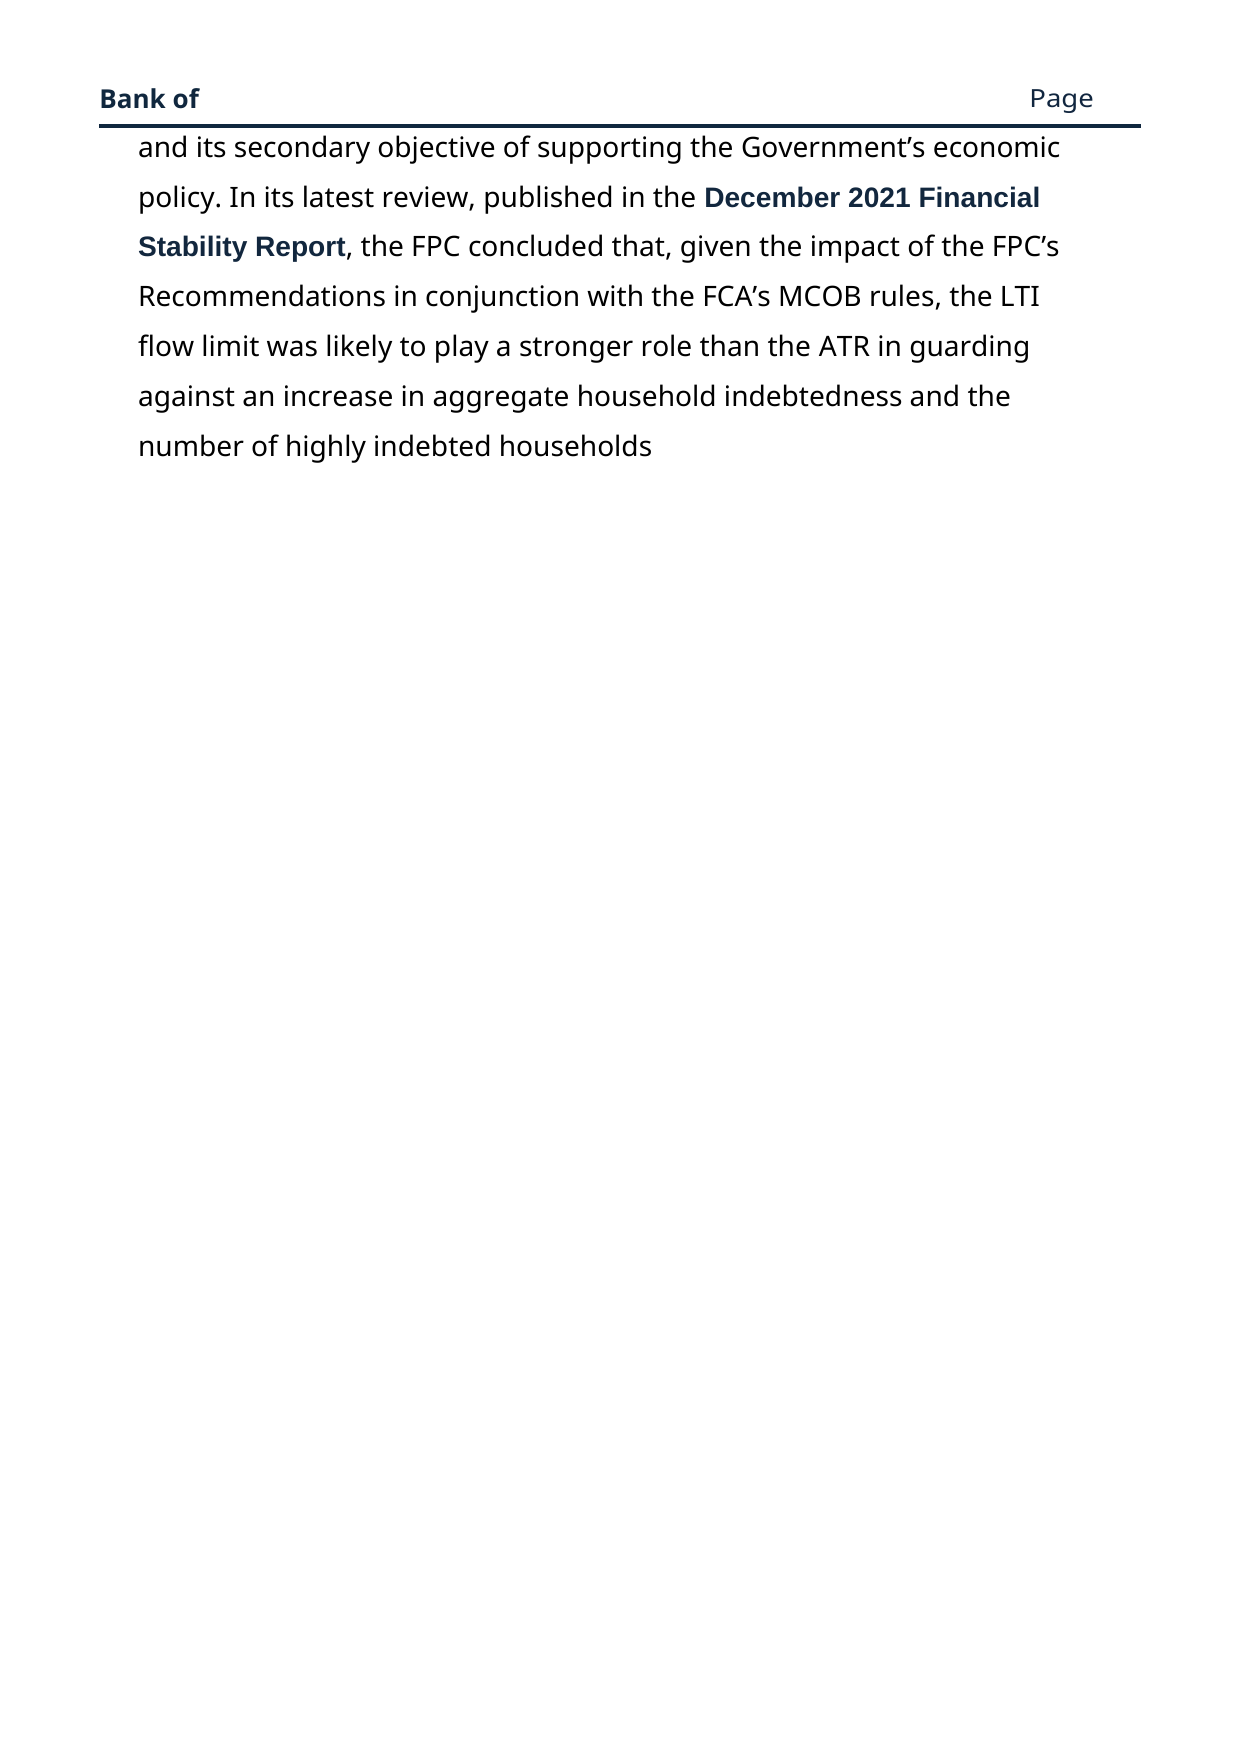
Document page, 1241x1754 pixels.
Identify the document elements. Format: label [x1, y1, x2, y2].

text [138, 127, 1102, 464]
